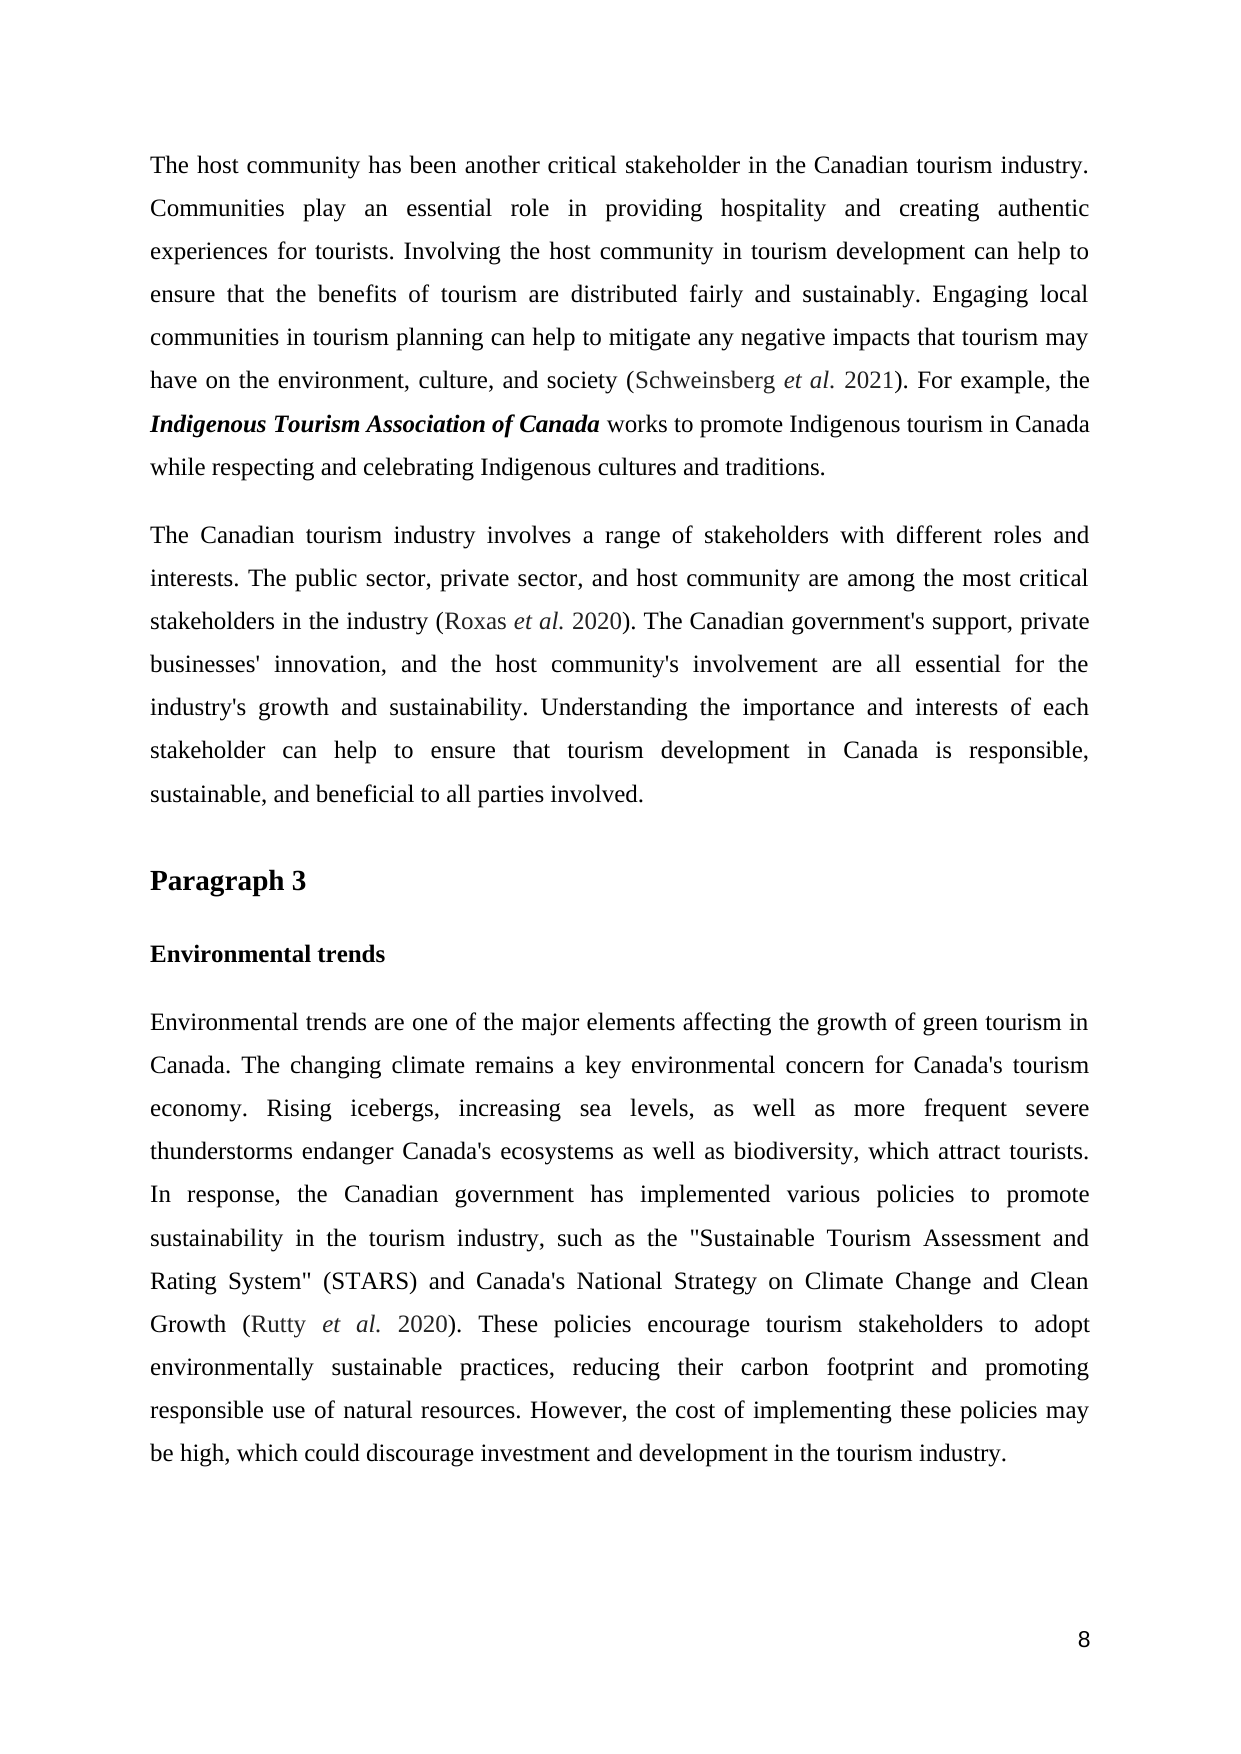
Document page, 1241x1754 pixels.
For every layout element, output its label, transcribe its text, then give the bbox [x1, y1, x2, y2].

text Environmental trends are one of the major elements affecting the growth of green tourism in Canada. The changing climate remains a key environmental concern for Canada's tourism economy. Rising icebergs, increasing sea levels, as well as more frequent severe thunderstorms endanger Canada's ecosystems as well as biodiversity, which attract tourists. In response, the Canadian government has implemented various policies to promote sustainability in the tourism industry, such as the "Sustainable Tourism Assessment and Rating System" (STARS) and Canada's National Strategy on Climate Change and Clean Growth (Rutty et al. 2020). These policies encourage tourism stakeholders to adopt environmentally sustainable practices, reducing their carbon footprint and promoting responsible use of natural resources. However, the cost of implementing these policies may be high, which could discourage investment and development in the tourism industry. [150, 1007, 1090, 1467]
subtitle Paragraph 3 [150, 863, 1090, 897]
text Environmental trends [150, 939, 1090, 968]
text The Canadian tourism industry involves a range of stakeholders with different roles and interests. The public sector, private sector, and host community are among the most critical stakeholders in the industry (Roxas et al. 2020). The Canadian government's support, private businesses' innovation, and the host community's involvement are all essential for the industry's growth and sustainability. Understanding the importance and interests of each stakeholder can help to ensure that tourism development in Canada is responsible, sustainable, and beneficial to all parties involved. [150, 520, 1090, 807]
text The host community has been another critical stakeholder in the Canadian tourism industry. Communities play an essential role in providing hospitality and creating authentic experiences for tourists. Involving the host community in tourism development can help to ensure that the benefits of tourism are distributed fairly and sustainably. Engaging local communities in tourism planning can help to mitigate any negative impacts that tourism may have on the environment, culture, and society (Schweinsberg et al. 2021). For example, the Indigenous Tourism Association of Canada works to promote Indigenous tourism in Canada while respecting and celebrating Indigenous cultures and traditions. [150, 150, 1090, 481]
